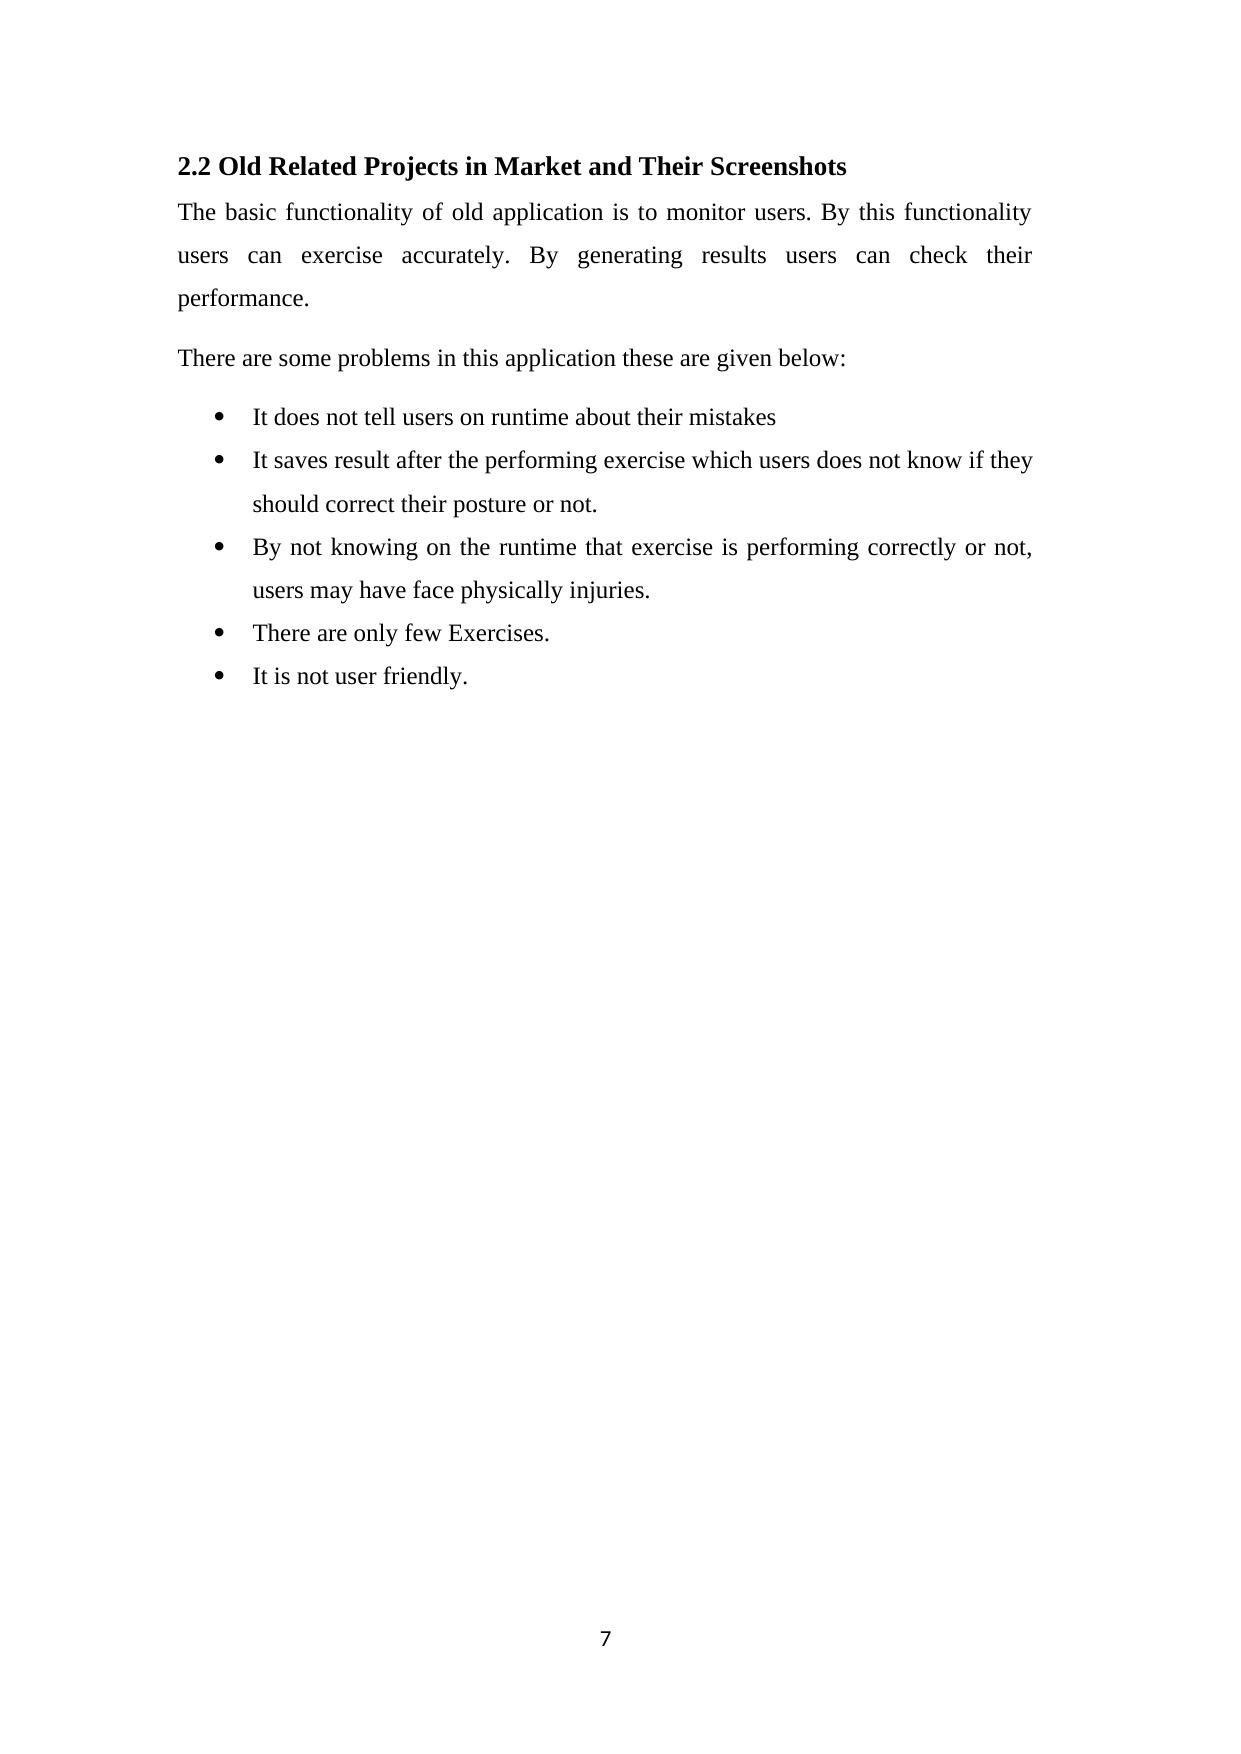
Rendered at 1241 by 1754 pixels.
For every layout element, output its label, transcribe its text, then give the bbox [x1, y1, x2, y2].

text There are some problems in this application these are given below: [177, 343, 1033, 371]
list It is not user friendly. [215, 661, 1033, 690]
list There are only few Exercises. [215, 618, 1033, 647]
text The basic functionality of old application is to monitor users. By this functionality users can exercise accurately. By generating results users can check their performance. [177, 197, 1033, 312]
list It saves result after the performing exercise which users does not know if they should correct their posture or not. [215, 446, 1033, 517]
subtitle 2.2 Old Related Projects in Market and Their Screenshots [177, 150, 1033, 181]
list It does not tell users on runtime about their mistakes [215, 402, 1033, 431]
list By not knowing on the runtime that exercise is performing correctly or not, users may have face physically injuries. [215, 532, 1033, 604]
